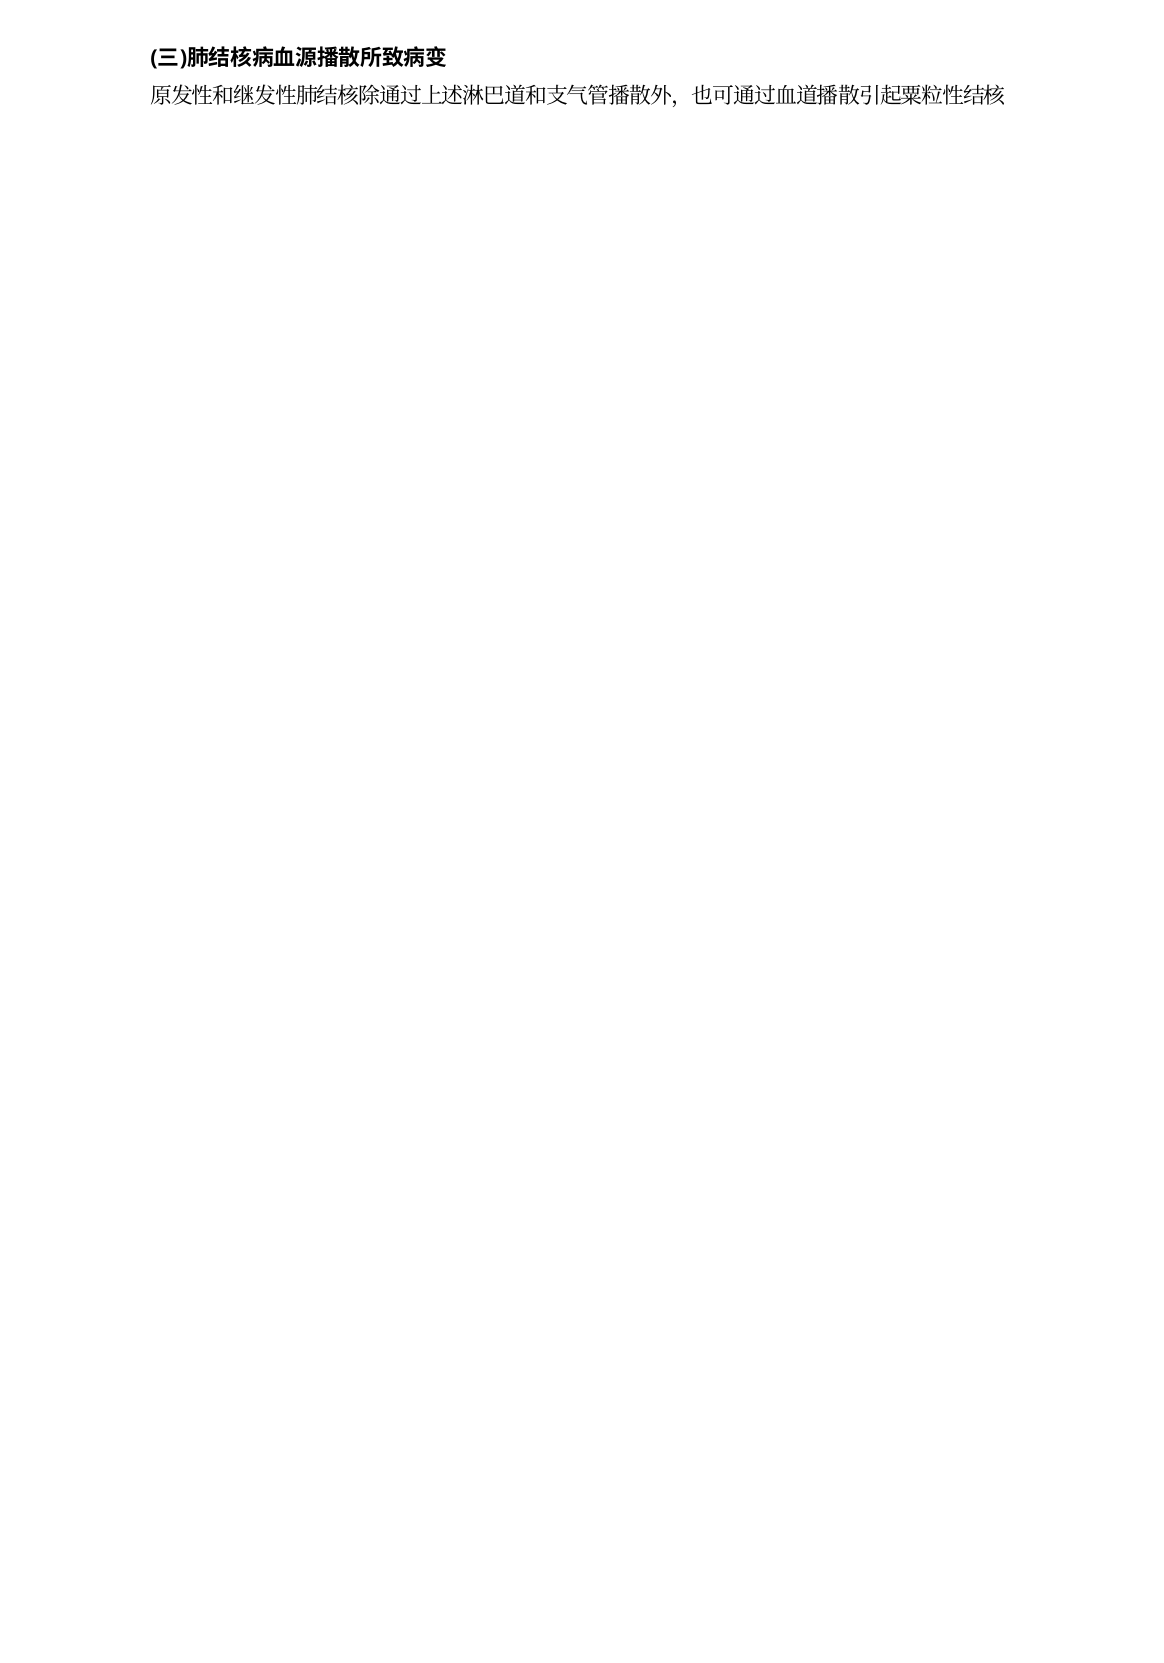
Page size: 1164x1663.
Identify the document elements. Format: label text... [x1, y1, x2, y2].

text (三)肺结核病血源播散所致病变 [150, 42, 1119, 71]
text 原发性和继发性肺结核除通过上述淋巴道和支气管播散外，也可通过血道播散引起粟粒性结核 [150, 80, 1119, 109]
